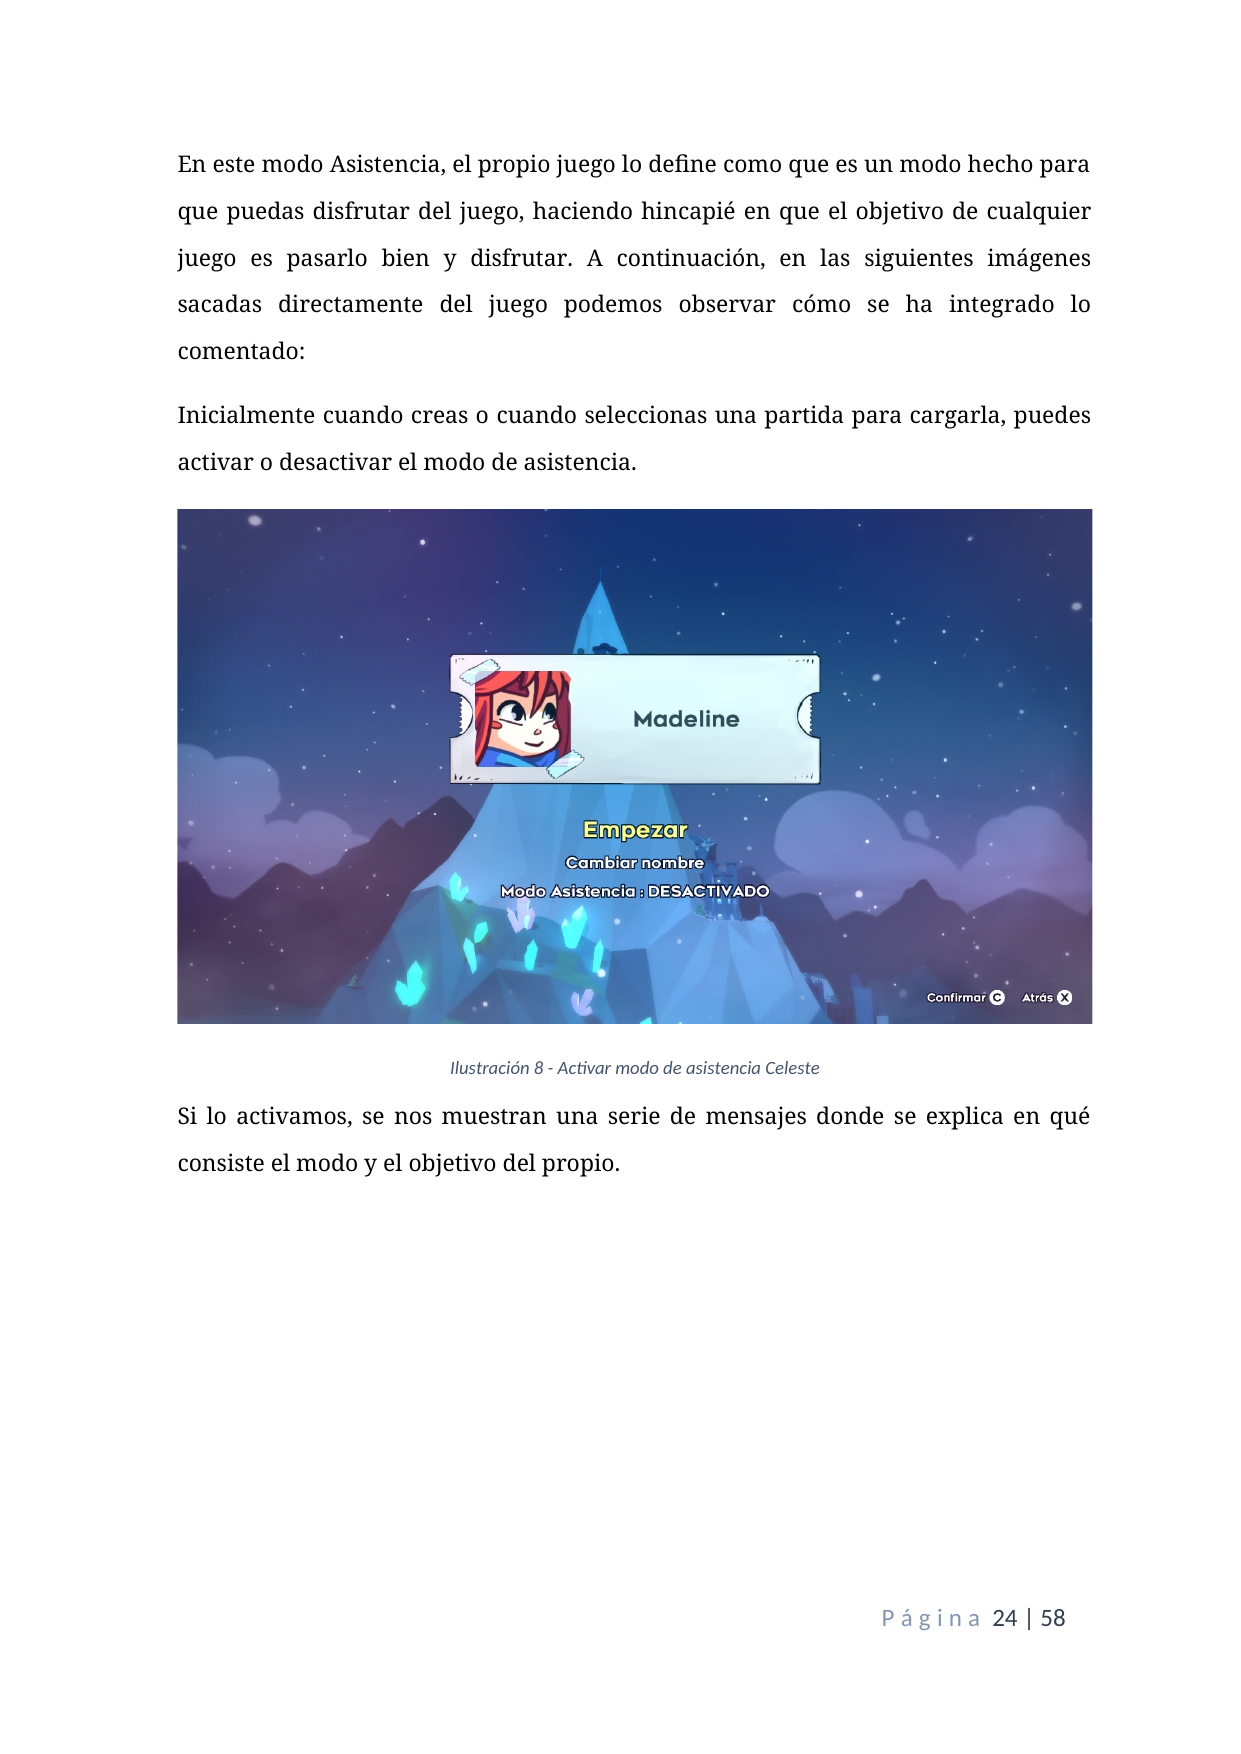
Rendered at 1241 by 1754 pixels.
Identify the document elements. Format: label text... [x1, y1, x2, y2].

text Si lo activamos, se nos muestran una serie de mensajes donde se explica en qué consiste el modo y el objetivo del propio. [177, 1100, 1092, 1178]
text Inicialmente cuando creas o cuando seleccionas una partida para cargarla, puedes activar o desactivar el modo de asistencia. [177, 399, 1092, 477]
picture [177, 509, 1093, 1024]
text En este modo Asistencia, el propio juego lo define como que es un modo hecho para que puedas disfrutar del juego, haciendo hincapié en que el objetivo de cualquier juego es pasarlo bien y disfrutar. A continuación, en las siguientes imágenes sacadas directamente del juego podemos observar cómo se ha integrado lo comentado: [177, 148, 1092, 366]
